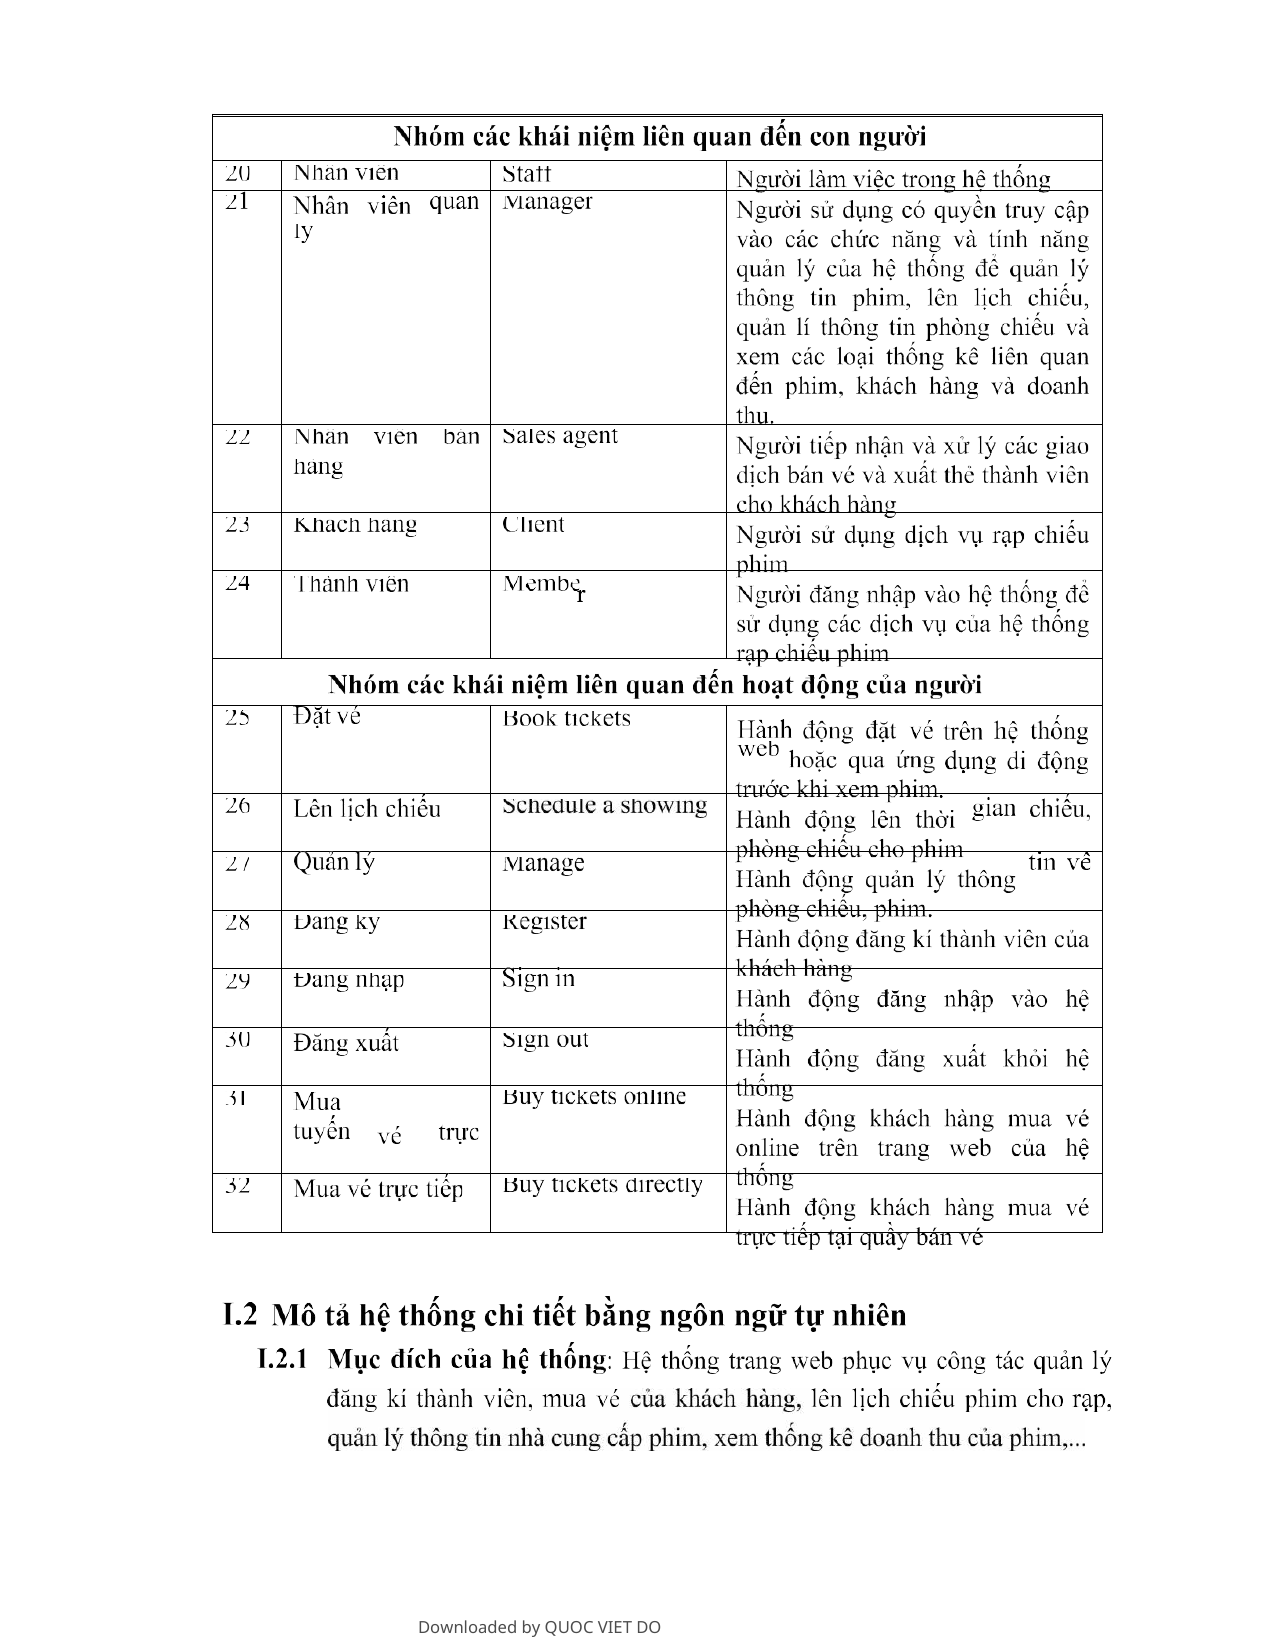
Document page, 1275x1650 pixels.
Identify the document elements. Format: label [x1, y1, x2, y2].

table_cell [213, 425, 281, 512]
picture [336, 705, 360, 724]
table_cell [213, 1086, 281, 1173]
table_cell [727, 191, 1102, 424]
picture [293, 973, 404, 992]
picture [503, 517, 565, 532]
table_cell [213, 852, 281, 909]
table_cell [491, 1086, 726, 1173]
table_cell [282, 706, 490, 793]
table_cell [491, 852, 726, 909]
picture [293, 1173, 463, 1202]
table_cell [282, 852, 490, 909]
picture [430, 195, 479, 214]
table_cell [213, 911, 281, 968]
table_cell [491, 571, 726, 658]
picture [293, 1115, 350, 1144]
table_cell [282, 1174, 490, 1232]
table_cell [727, 1174, 1102, 1232]
picture [294, 576, 409, 592]
picture [737, 741, 779, 756]
table_cell [213, 161, 281, 189]
picture [293, 1092, 341, 1110]
table_cell [282, 513, 490, 570]
table_cell [213, 1028, 281, 1085]
table_cell [727, 513, 1102, 570]
picture [1030, 793, 1090, 821]
table_cell [491, 911, 726, 968]
picture [327, 1383, 1111, 1451]
table_cell [213, 571, 281, 658]
table_cell [491, 513, 726, 570]
table_cell [491, 1028, 726, 1085]
picture [503, 429, 618, 448]
table_cell [282, 1028, 490, 1085]
picture [222, 1302, 257, 1325]
table_cell [491, 706, 726, 793]
picture [373, 429, 418, 444]
picture [503, 799, 707, 818]
picture [502, 1178, 703, 1197]
picture [539, 1342, 611, 1374]
picture [391, 1348, 441, 1368]
table_cell [213, 513, 281, 570]
picture [442, 429, 479, 444]
table_cell [282, 1086, 490, 1173]
picture [225, 974, 250, 989]
picture [503, 1033, 589, 1052]
picture [502, 1348, 529, 1374]
table_cell [213, 969, 281, 1027]
table_cell [282, 969, 490, 1027]
picture [225, 195, 237, 209]
picture [225, 857, 249, 871]
picture [293, 706, 331, 728]
table_cell [727, 911, 1102, 968]
picture [622, 1345, 1024, 1374]
table_cell [491, 969, 726, 1027]
table_cell [727, 794, 1102, 851]
table_cell [727, 571, 1102, 658]
table_cell [213, 1174, 281, 1232]
table_cell [491, 1174, 726, 1232]
picture [292, 195, 349, 214]
picture [502, 1090, 686, 1109]
picture [1034, 1350, 1083, 1374]
picture [502, 915, 587, 934]
table_cell [727, 1028, 1102, 1085]
picture [292, 429, 349, 444]
picture [293, 793, 440, 821]
picture [393, 119, 926, 151]
table_cell [727, 852, 1102, 909]
picture [972, 797, 1016, 821]
picture [293, 1027, 399, 1056]
picture [1067, 852, 1091, 870]
table_cell [213, 659, 1102, 705]
picture [225, 1032, 250, 1047]
table_cell [213, 794, 281, 851]
table_cell [727, 161, 1102, 189]
table_cell [727, 425, 1102, 512]
picture [502, 196, 593, 214]
table_cell [727, 706, 1102, 793]
picture [502, 576, 580, 591]
picture [943, 721, 983, 740]
table_cell [282, 161, 490, 189]
table_header [213, 117, 1102, 160]
table_cell [727, 1086, 1102, 1173]
picture [225, 1178, 250, 1193]
picture [294, 851, 349, 875]
picture [225, 166, 250, 181]
table_cell [213, 706, 281, 793]
picture [503, 166, 554, 182]
picture [377, 1126, 401, 1144]
picture [451, 1348, 492, 1368]
picture [293, 915, 380, 934]
picture [292, 165, 399, 180]
picture [293, 518, 417, 537]
picture [225, 576, 250, 590]
picture [293, 459, 343, 479]
table_cell [282, 425, 490, 512]
picture [503, 967, 549, 992]
picture [355, 851, 375, 875]
picture [225, 1091, 246, 1105]
picture [438, 1124, 479, 1144]
picture [909, 720, 933, 739]
picture [225, 517, 249, 532]
table_cell [282, 571, 490, 658]
table_cell [282, 911, 490, 968]
picture [271, 1296, 906, 1332]
picture [225, 915, 249, 930]
picture [367, 195, 411, 214]
table_cell [282, 191, 490, 424]
picture [257, 1348, 307, 1368]
picture [294, 224, 313, 243]
picture [502, 857, 584, 876]
picture [225, 710, 249, 725]
picture [225, 430, 250, 444]
picture [327, 1349, 380, 1374]
table_cell [491, 794, 726, 851]
picture [502, 711, 630, 726]
picture [555, 967, 575, 986]
table_cell [491, 161, 726, 189]
picture [735, 1233, 1089, 1250]
table_cell [491, 425, 726, 512]
table_cell [213, 191, 281, 424]
picture [1028, 852, 1056, 870]
table_cell [282, 794, 490, 851]
picture [737, 719, 792, 738]
picture [225, 798, 250, 813]
picture [945, 715, 1088, 774]
table_cell [727, 969, 1102, 1027]
picture [1092, 1350, 1112, 1374]
table_cell [491, 191, 726, 424]
